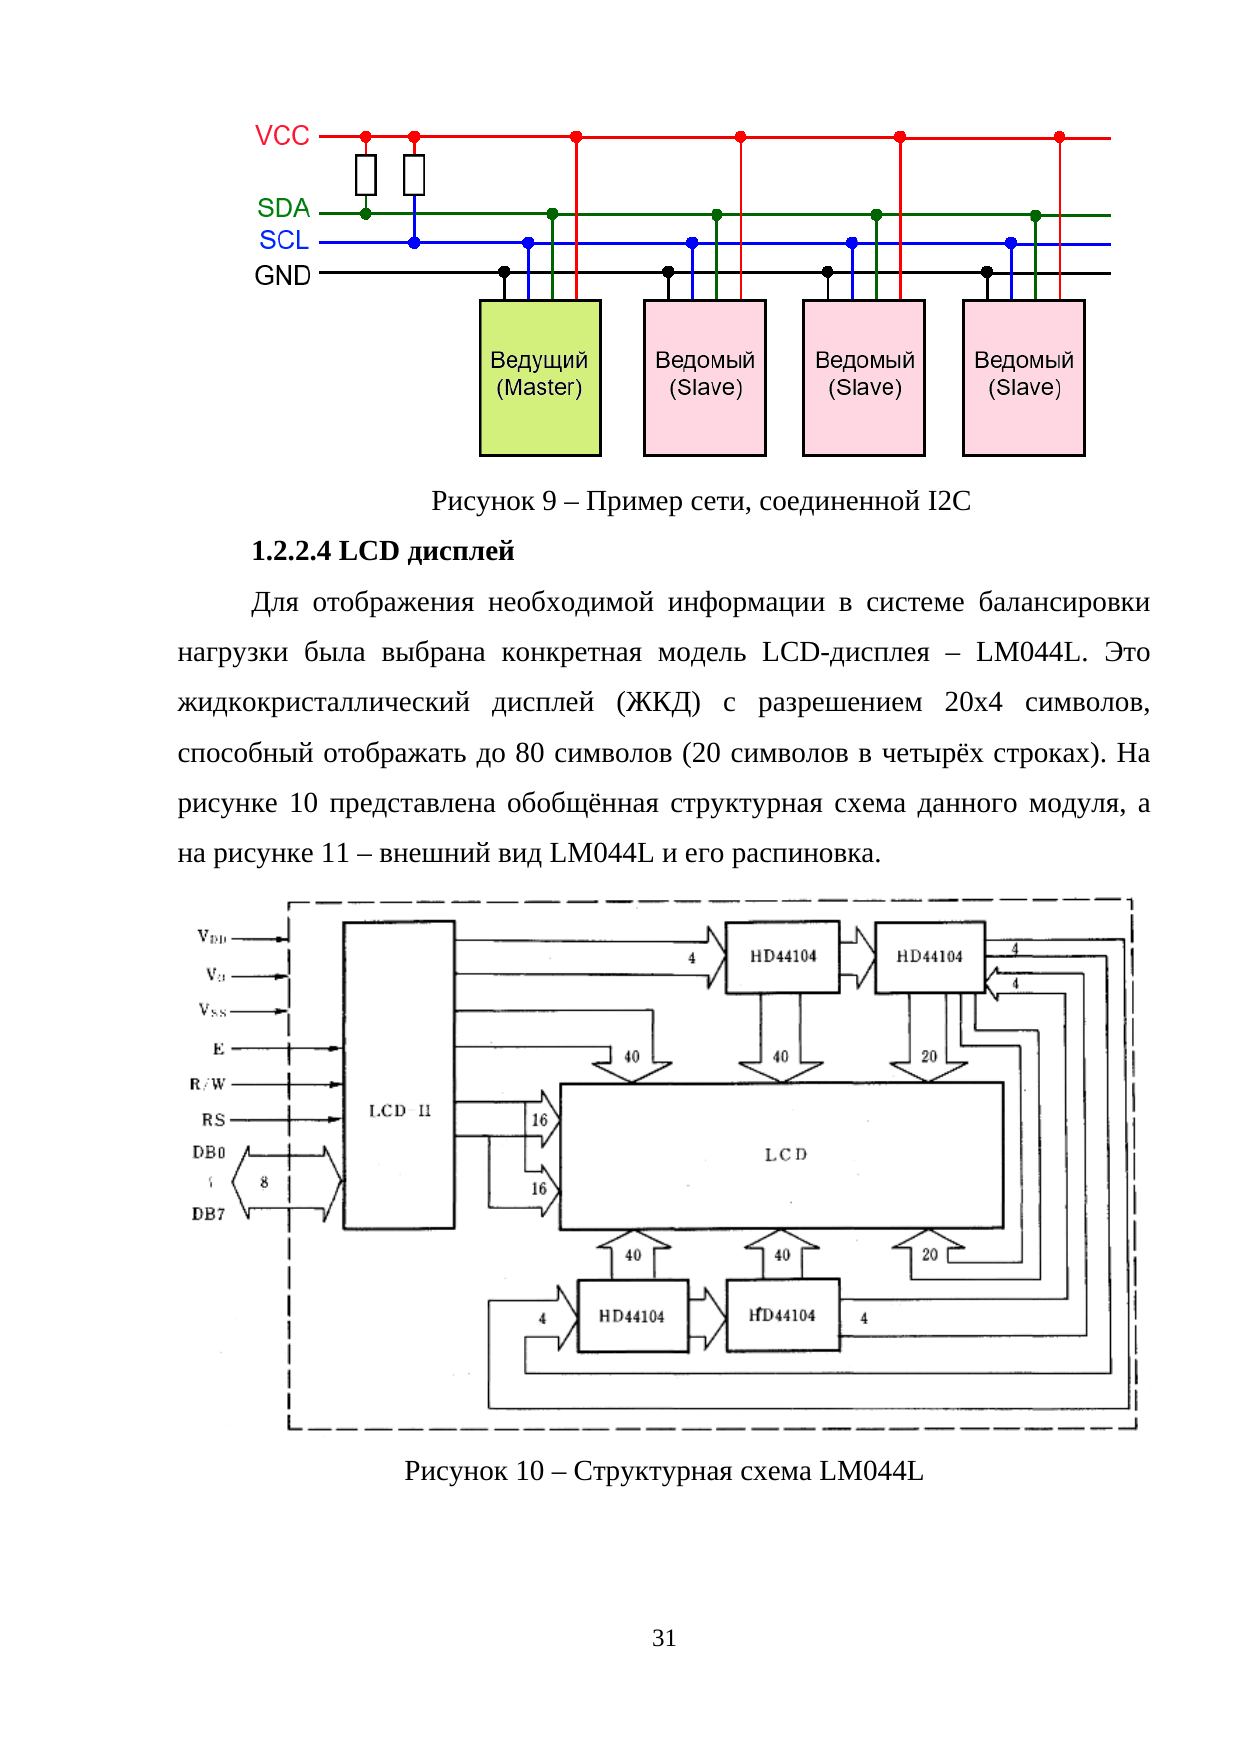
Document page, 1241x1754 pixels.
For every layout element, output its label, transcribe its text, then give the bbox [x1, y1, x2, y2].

text Рисунок 10 – Структурная схема LM044L [177, 1453, 1152, 1487]
picture [251, 118, 1117, 469]
picture [177, 885, 1152, 1439]
subtitle 1.2.2.4 LCD дисплей [177, 533, 1152, 567]
text Рисунок 9 – Пример сети, соединенной I2C [177, 483, 1152, 517]
text Для отображения необходимой информации в системе балансировки нагрузки была выбрана конкретная модель LCD-дисплея – LM044L. Это жидкокристаллический дисплей (ЖКД) с разрешением 20x4 символов, способный отображать до 80 символов (20 символов в четырёх строках). На рисунке 10 представлена обобщённая структурная схема данного модуля, а на рисунке 11 – внешний вид LM044L и его распиновка. [177, 584, 1152, 869]
